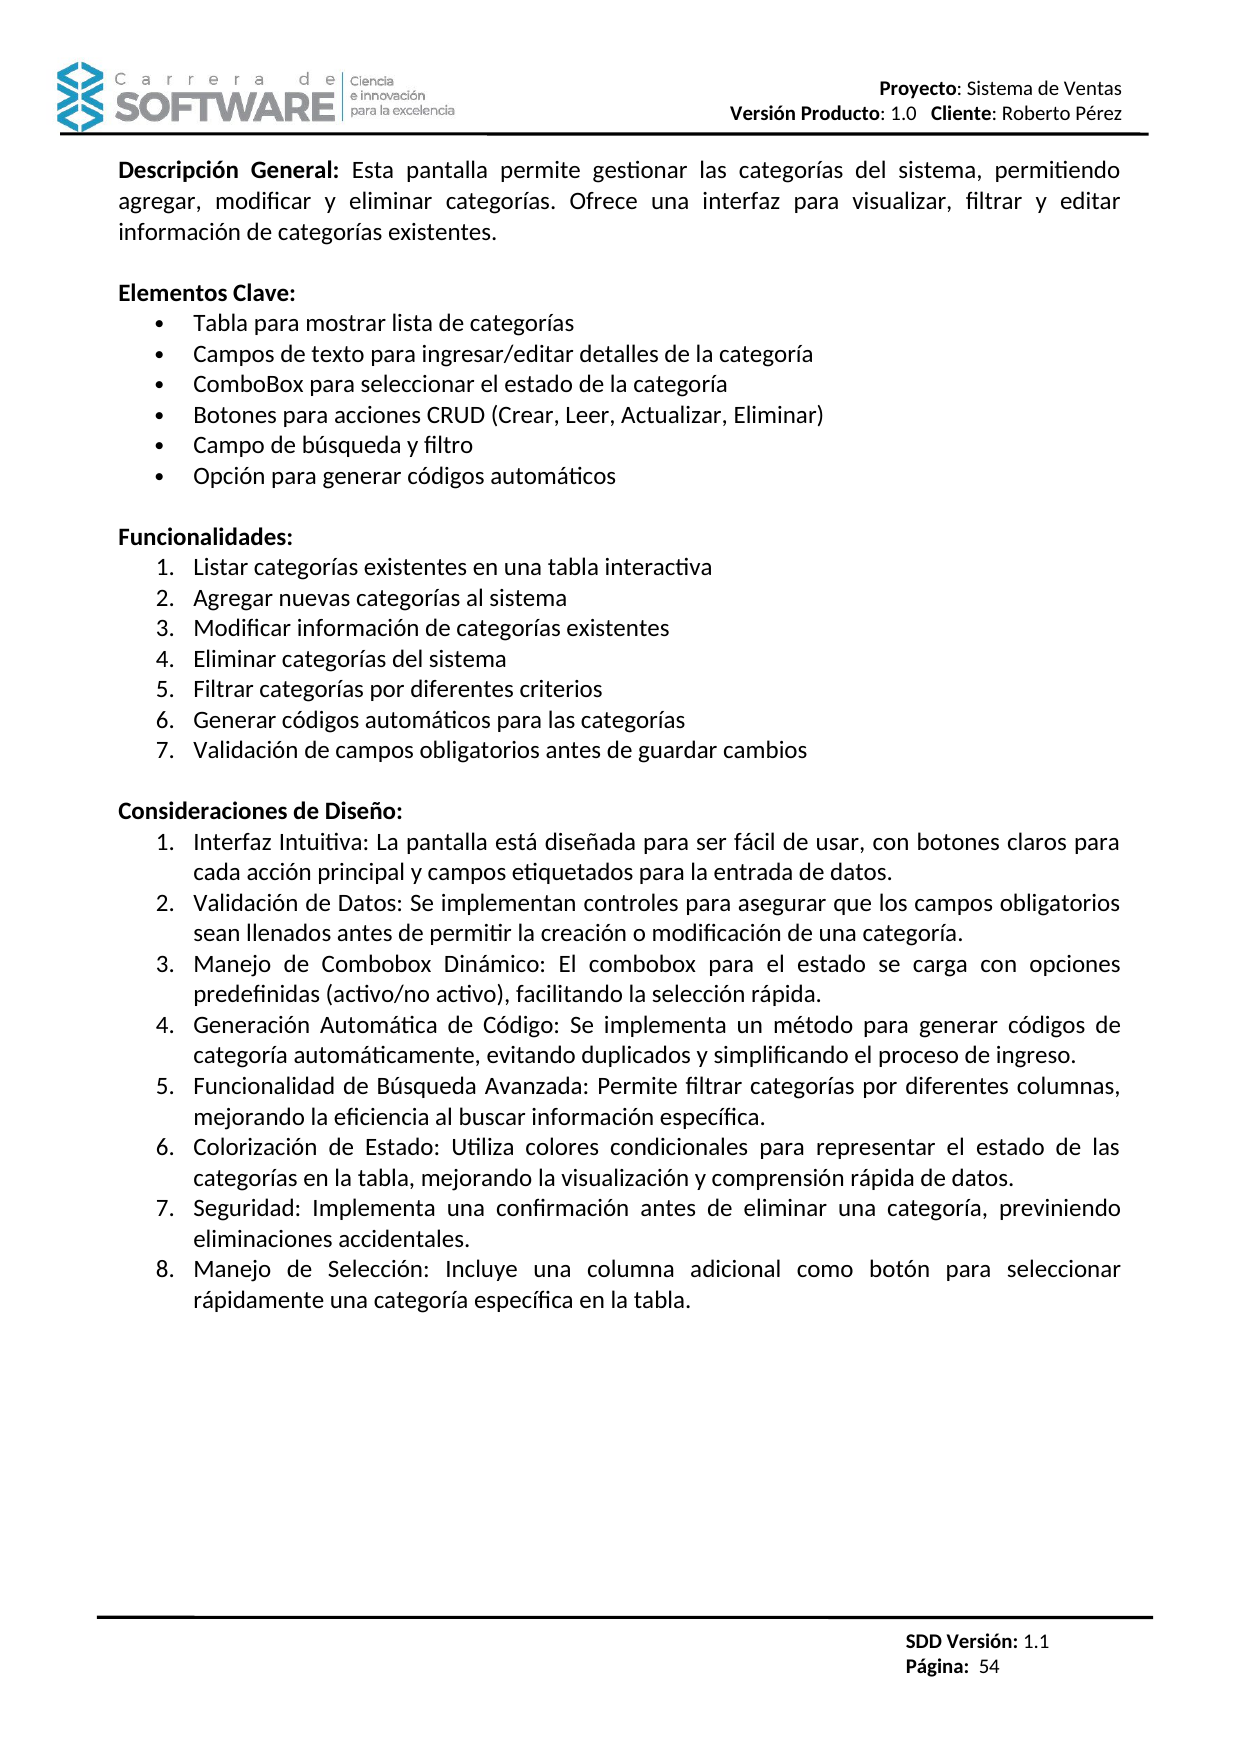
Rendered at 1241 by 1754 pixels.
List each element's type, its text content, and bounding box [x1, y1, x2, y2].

list Generar códigos automáticos para las categorías [156, 704, 1122, 734]
list Listar categorías existentes en una tabla interactiva [156, 551, 1122, 582]
text Descripción General: Esta pantalla permite gestionar las categorías del sistema, permitiendo agregar, modificar y eliminar categorías. Ofrece una interfaz para visualizar, filtrar y editar información de categorías existentes. [118, 154, 1122, 246]
list Seguridad: Implementa una confirmación antes de eliminar una categoría, previniendo eliminaciones accidentales. [156, 1192, 1122, 1253]
list Manejo de Selección: Incluye una columna adicional como botón para seleccionar rápidamente una categoría específica en la tabla. [156, 1253, 1122, 1314]
list Eliminar categorías del sistema [156, 643, 1122, 673]
list Modificar información de categorías existentes [156, 612, 1122, 643]
list Tabla para mostrar lista de categorías [156, 307, 1122, 338]
text Consideraciones de Diseño: [118, 796, 1122, 826]
list Colorización de Estado: Utiliza colores condicionales para representar el estado de las categorías en la tabla, mejorando la visualización y comprensión rápida de datos. [156, 1131, 1122, 1192]
list Filtrar categorías por diferentes criterios [156, 673, 1122, 704]
list Manejo de Combobox Dinámico: El combobox para el estado se carga con opciones predefinidas (activo/no activo), facilitando la selección rápida. [156, 948, 1122, 1009]
list Botones para acciones CRUD (Crear, Leer, Actualizar, Eliminar) [156, 399, 1122, 429]
picture [46, 46, 461, 154]
text Elementos Clave: [118, 277, 1122, 307]
list Campos de texto para ingresar/editar detalles de la categoría [156, 338, 1122, 368]
list Validación de Datos: Se implementan controles para asegurar que los campos obligatorios sean llenados antes de permitir la creación o modificación de una categoría. [156, 887, 1122, 948]
text Funcionalidades: [118, 521, 1122, 551]
list Funcionalidad de Búsqueda Avanzada: Permite filtrar categorías por diferentes columnas, mejorando la eficiencia al buscar información específica. [156, 1070, 1122, 1131]
list ComboBox para seleccionar el estado de la categoría [156, 368, 1122, 399]
list Interfaz Intuitiva: La pantalla está diseñada para ser fácil de usar, con botones claros para cada acción principal y campos etiquetados para la entrada de datos. [156, 826, 1122, 887]
list Agregar nuevas categorías al sistema [156, 582, 1122, 612]
list Generación Automática de Código: Se implementa un método para generar códigos de categoría automáticamente, evitando duplicados y simplificando el proceso de ingreso. [156, 1009, 1122, 1070]
list Campo de búsqueda y filtro [156, 429, 1122, 460]
list Opción para generar códigos automáticos [156, 460, 1122, 490]
list Validación de campos obligatorios antes de guardar cambios [156, 734, 1122, 765]
